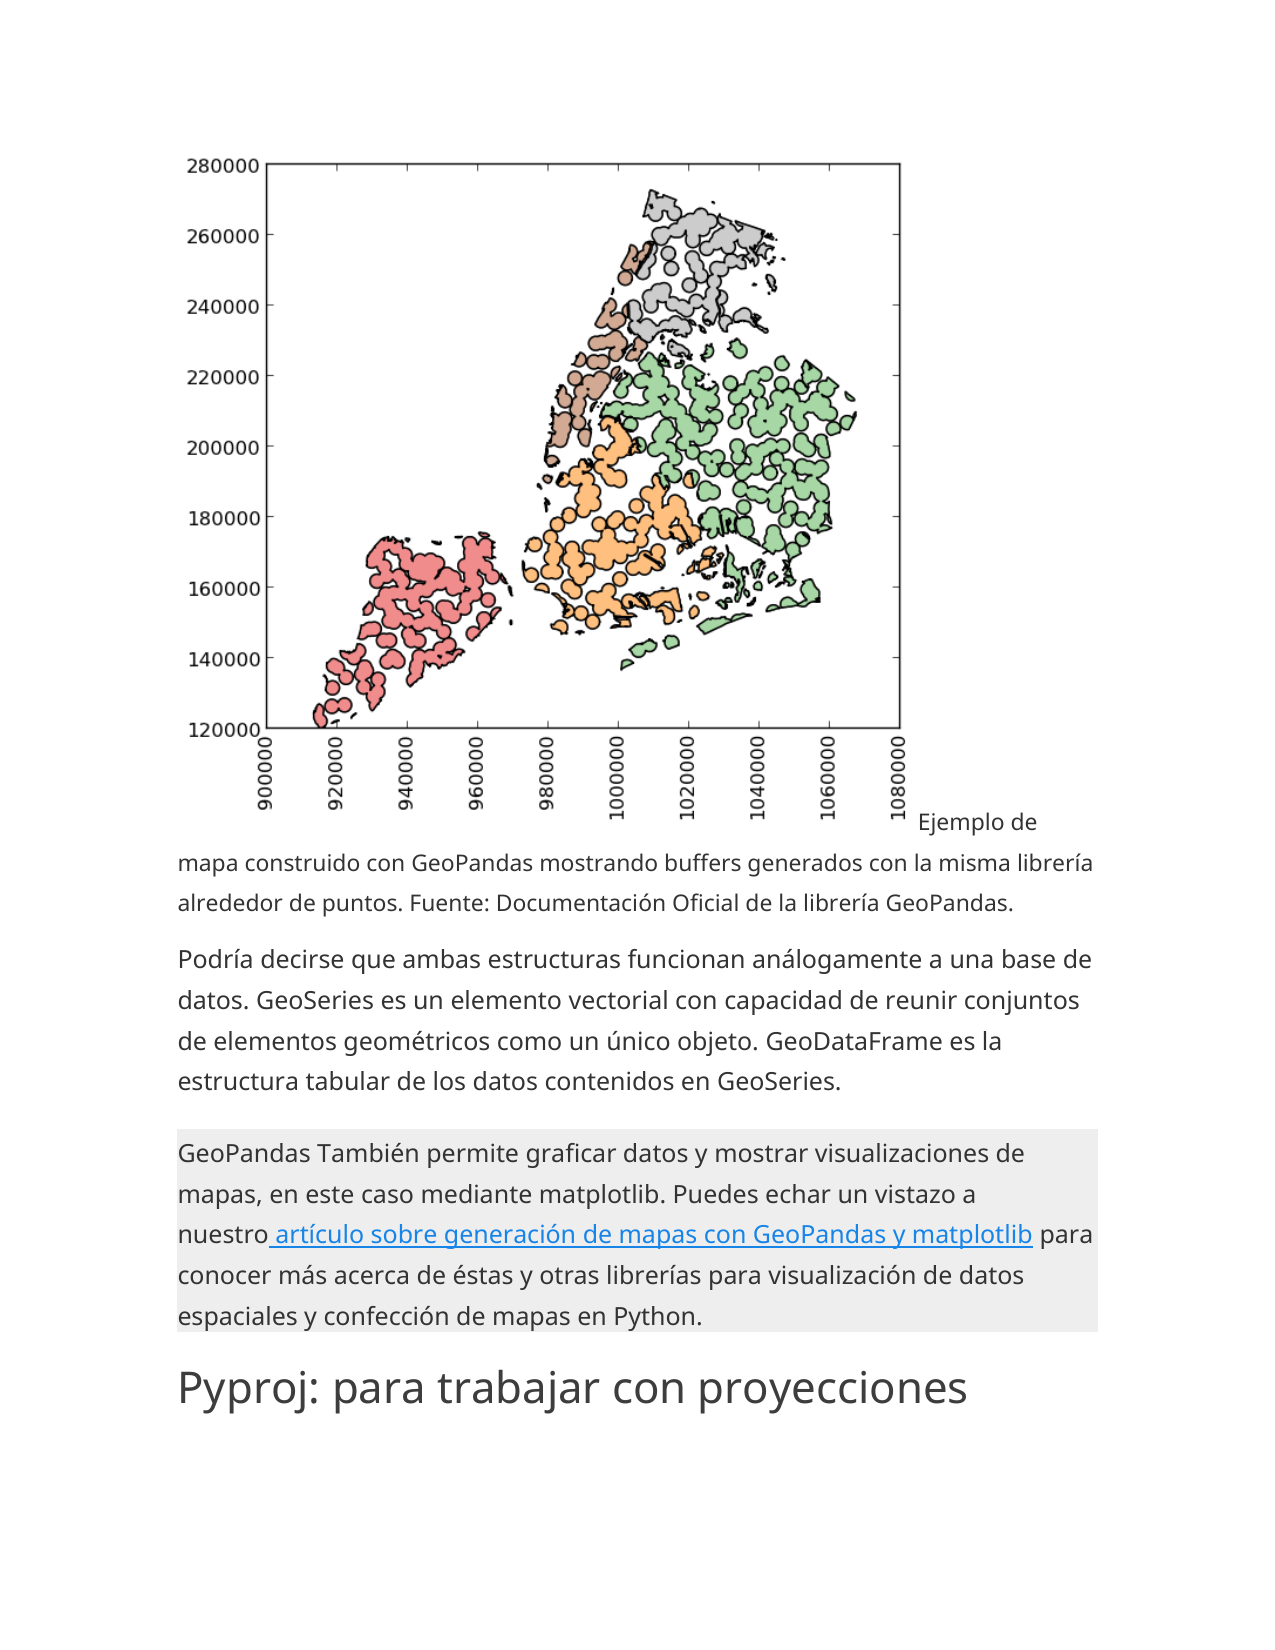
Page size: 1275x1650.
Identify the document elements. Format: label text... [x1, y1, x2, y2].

subtitle Pyproj: para trabajar con proyecciones [177, 1357, 1098, 1417]
text Podría decirse que ambas estructuras funcionan análogamente a una base de datos. GeoSeries es un elemento vectorial con capacidad de reunir conjuntos de elementos geométricos como un único objeto. GeoDataFrame es la estructura tabular de los datos contenidos en GeoSeries. [177, 935, 1098, 1098]
picture [177, 147, 918, 831]
text GeoPandas También permite graficar datos y mostrar visualizaciones de mapas, en este caso mediante matplotlib. Puedes echar un vistazo a nuestro artículo sobre generación de mapas con GeoPandas y matplotlib para conocer más acerca de éstas y otras librerías para visualización de datos espaciales y confección de mapas en Python. [177, 1129, 1098, 1332]
